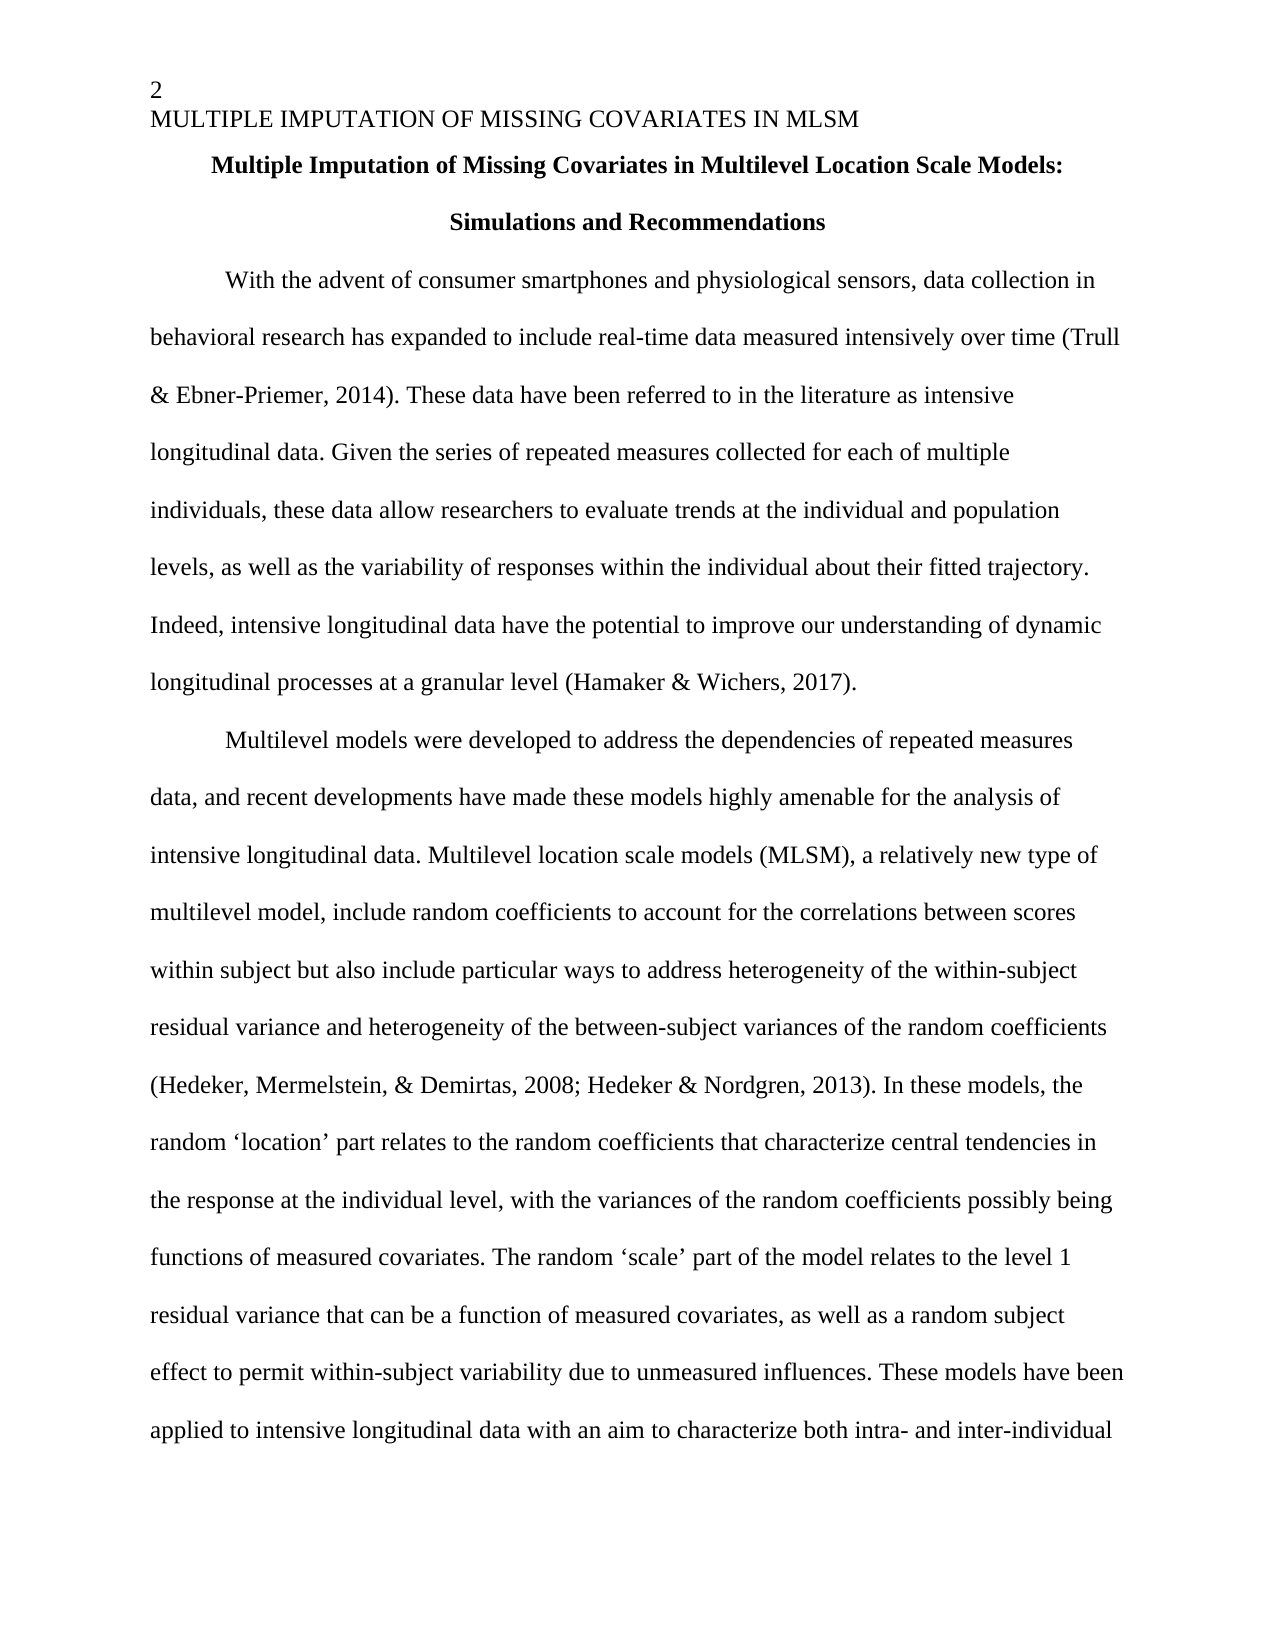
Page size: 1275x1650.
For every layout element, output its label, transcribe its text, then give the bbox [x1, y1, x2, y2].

text Simulations and Recommendations [150, 207, 1125, 236]
text Multiple Imputation of Missing Covariates in Multilevel Location Scale Models: [150, 150, 1125, 179]
text With the advent of consumer smartphones and physiological sensors, data collection in behavioral research has expanded to include real-time data measured intensively over time (Trull & Ebner-Priemer, 2014). These data have been referred to in the literature as intensive longitudinal data. Given the series of repeated measures collected for each of multiple individuals, these data allow researchers to evaluate trends at the individual and population levels, as well as the variability of responses within the individual about their fitted trajectory. Indeed, intensive longitudinal data have the potential to improve our understanding of dynamic longitudinal processes at a granular level (Hamaker & Wichers, 2017). [150, 265, 1125, 696]
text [150, 725, 1125, 1444]
